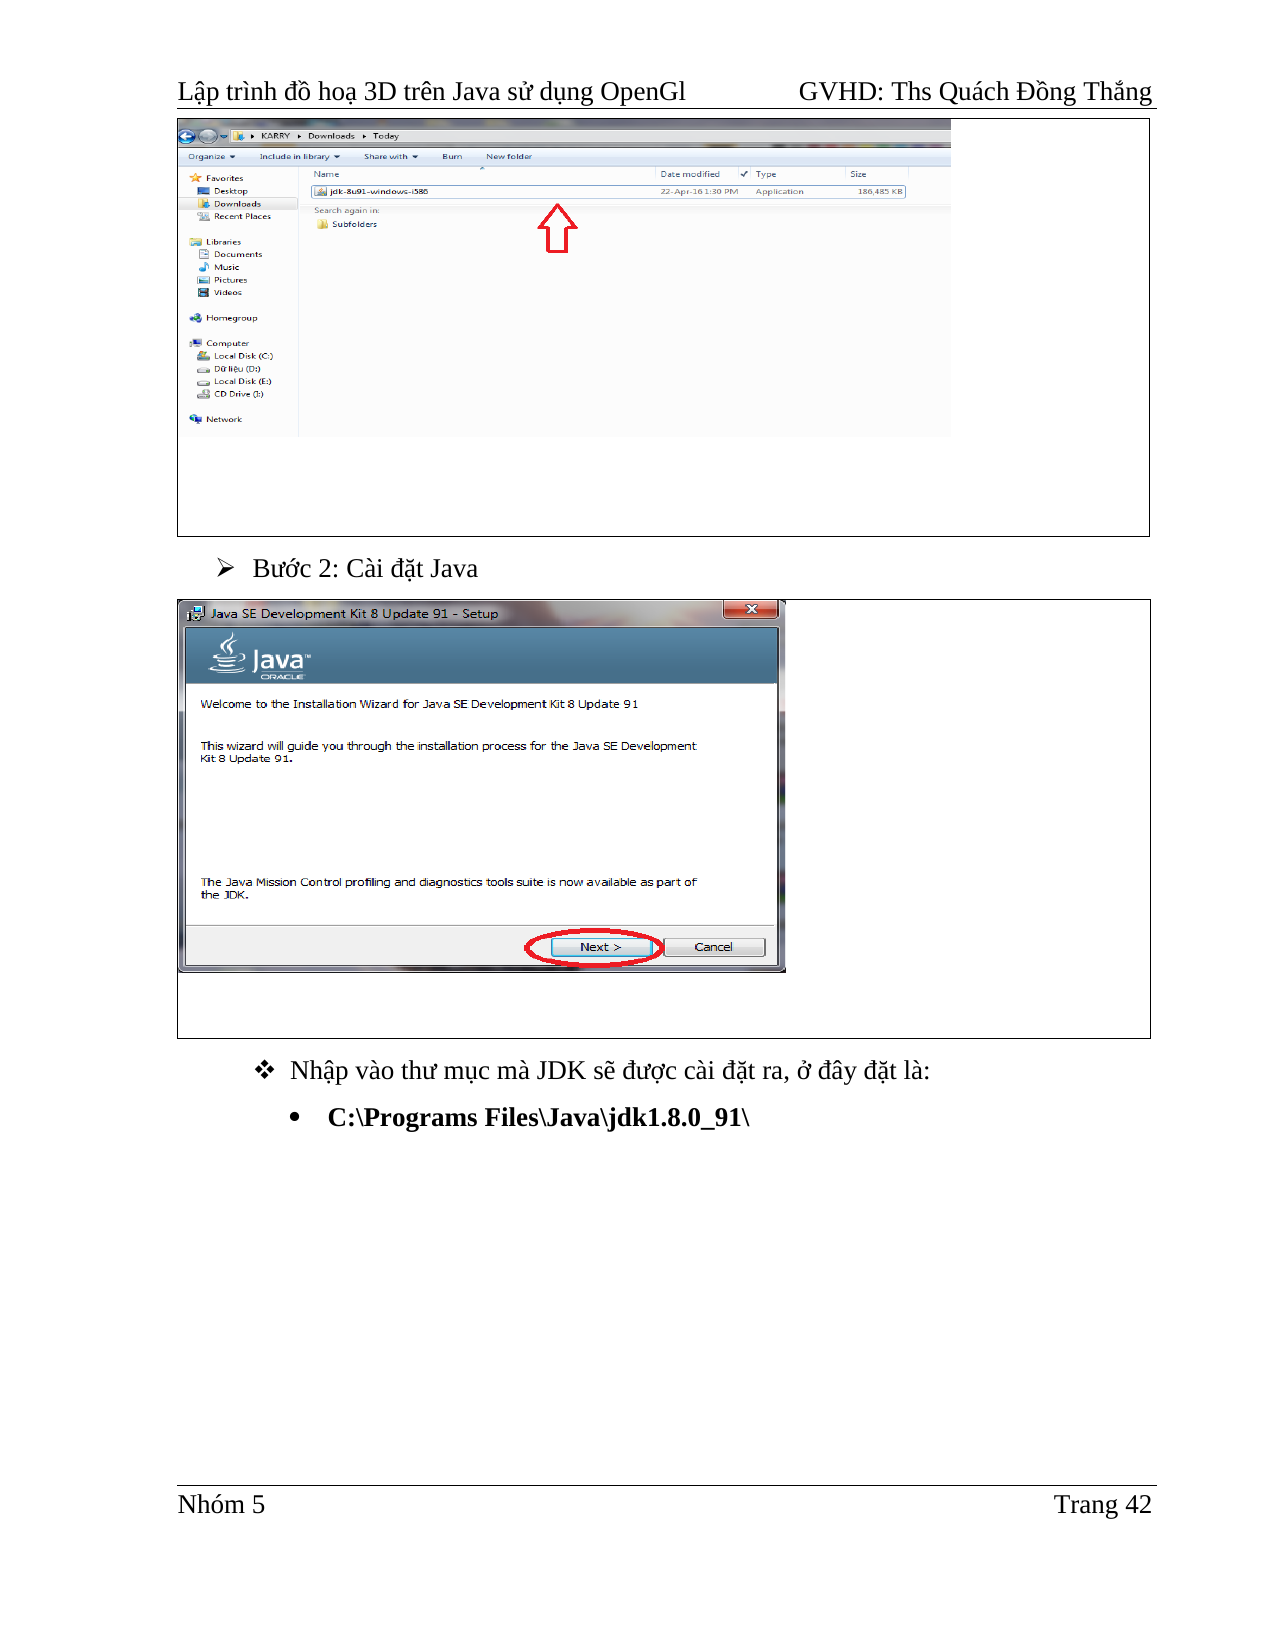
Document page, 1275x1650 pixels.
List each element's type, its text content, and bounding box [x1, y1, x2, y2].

list C:\Programs Files\Java\jdk1.8.0_91\ [290, 1101, 1157, 1133]
list Nhập vào thư mục mà JDK sẽ được cài đặt ra, ở đây đặt là: [252, 1054, 1157, 1086]
picture [178, 119, 1149, 536]
picture [178, 600, 1150, 1038]
list Bước 2: Cài đặt Java [215, 552, 1157, 584]
